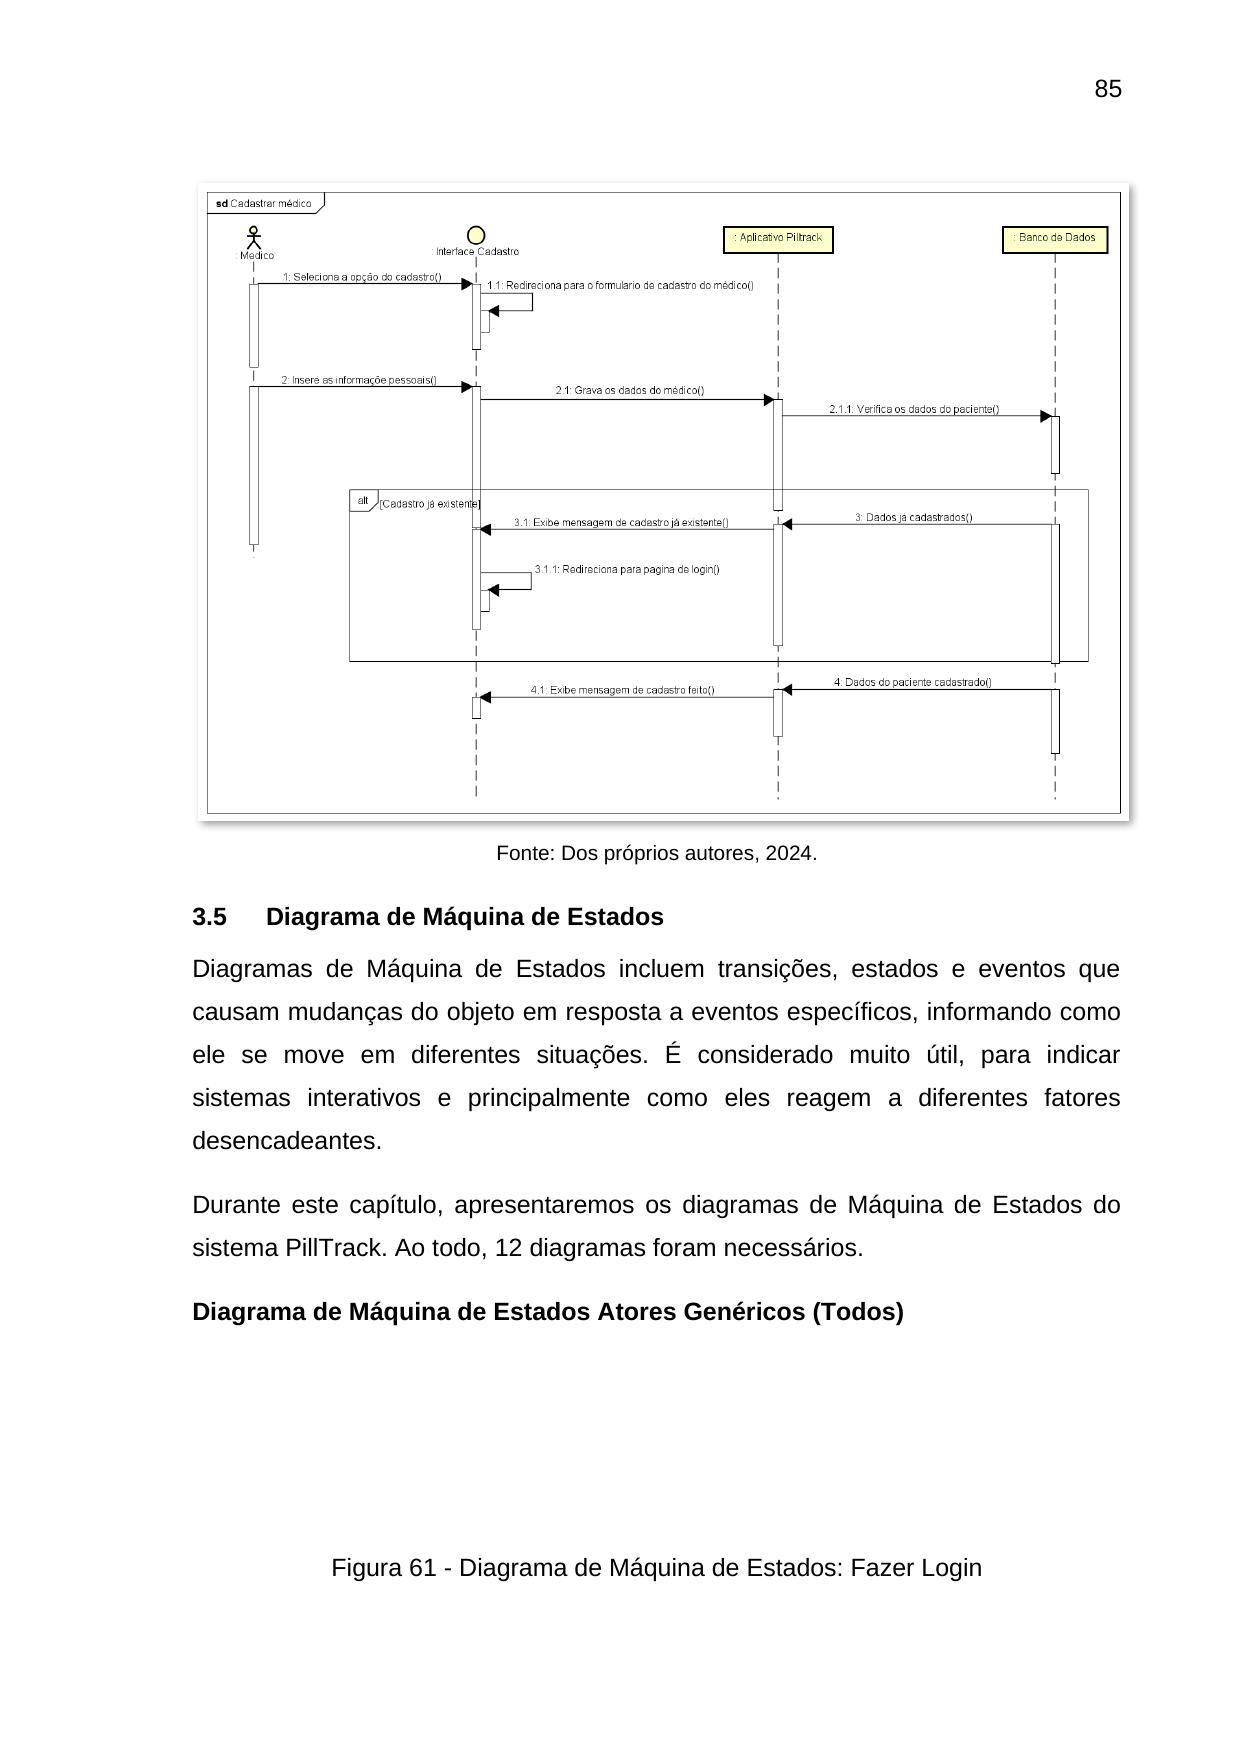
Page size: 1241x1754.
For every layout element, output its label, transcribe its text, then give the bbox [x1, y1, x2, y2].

text Figura 61 - Diagrama de Máquina de Estados: Fazer Login [192, 1553, 1122, 1582]
text Durante este capítulo, apresentaremos os diagramas de Máquina de Estados do sistema PillTrack. Ao todo, 12 diagramas foram necessários. [192, 1190, 1122, 1262]
text Diagrama de Máquina de Estados Atores Genéricos (Todos) [192, 1297, 1122, 1326]
picture [198, 183, 1129, 821]
text Fonte: Dos próprios autores, 2024. [192, 841, 1122, 865]
subtitle Diagrama de Máquina de Estados [192, 902, 1122, 931]
text Diagramas de Máquina de Estados incluem transições, estados e eventos que causam mudanças do objeto em resposta a eventos específicos, informando como ele se move em diferentes situações. É considerado muito útil, para indicar sistemas interativos e principalmente como eles reagem a diferentes fatores desencadeantes. [192, 954, 1122, 1155]
